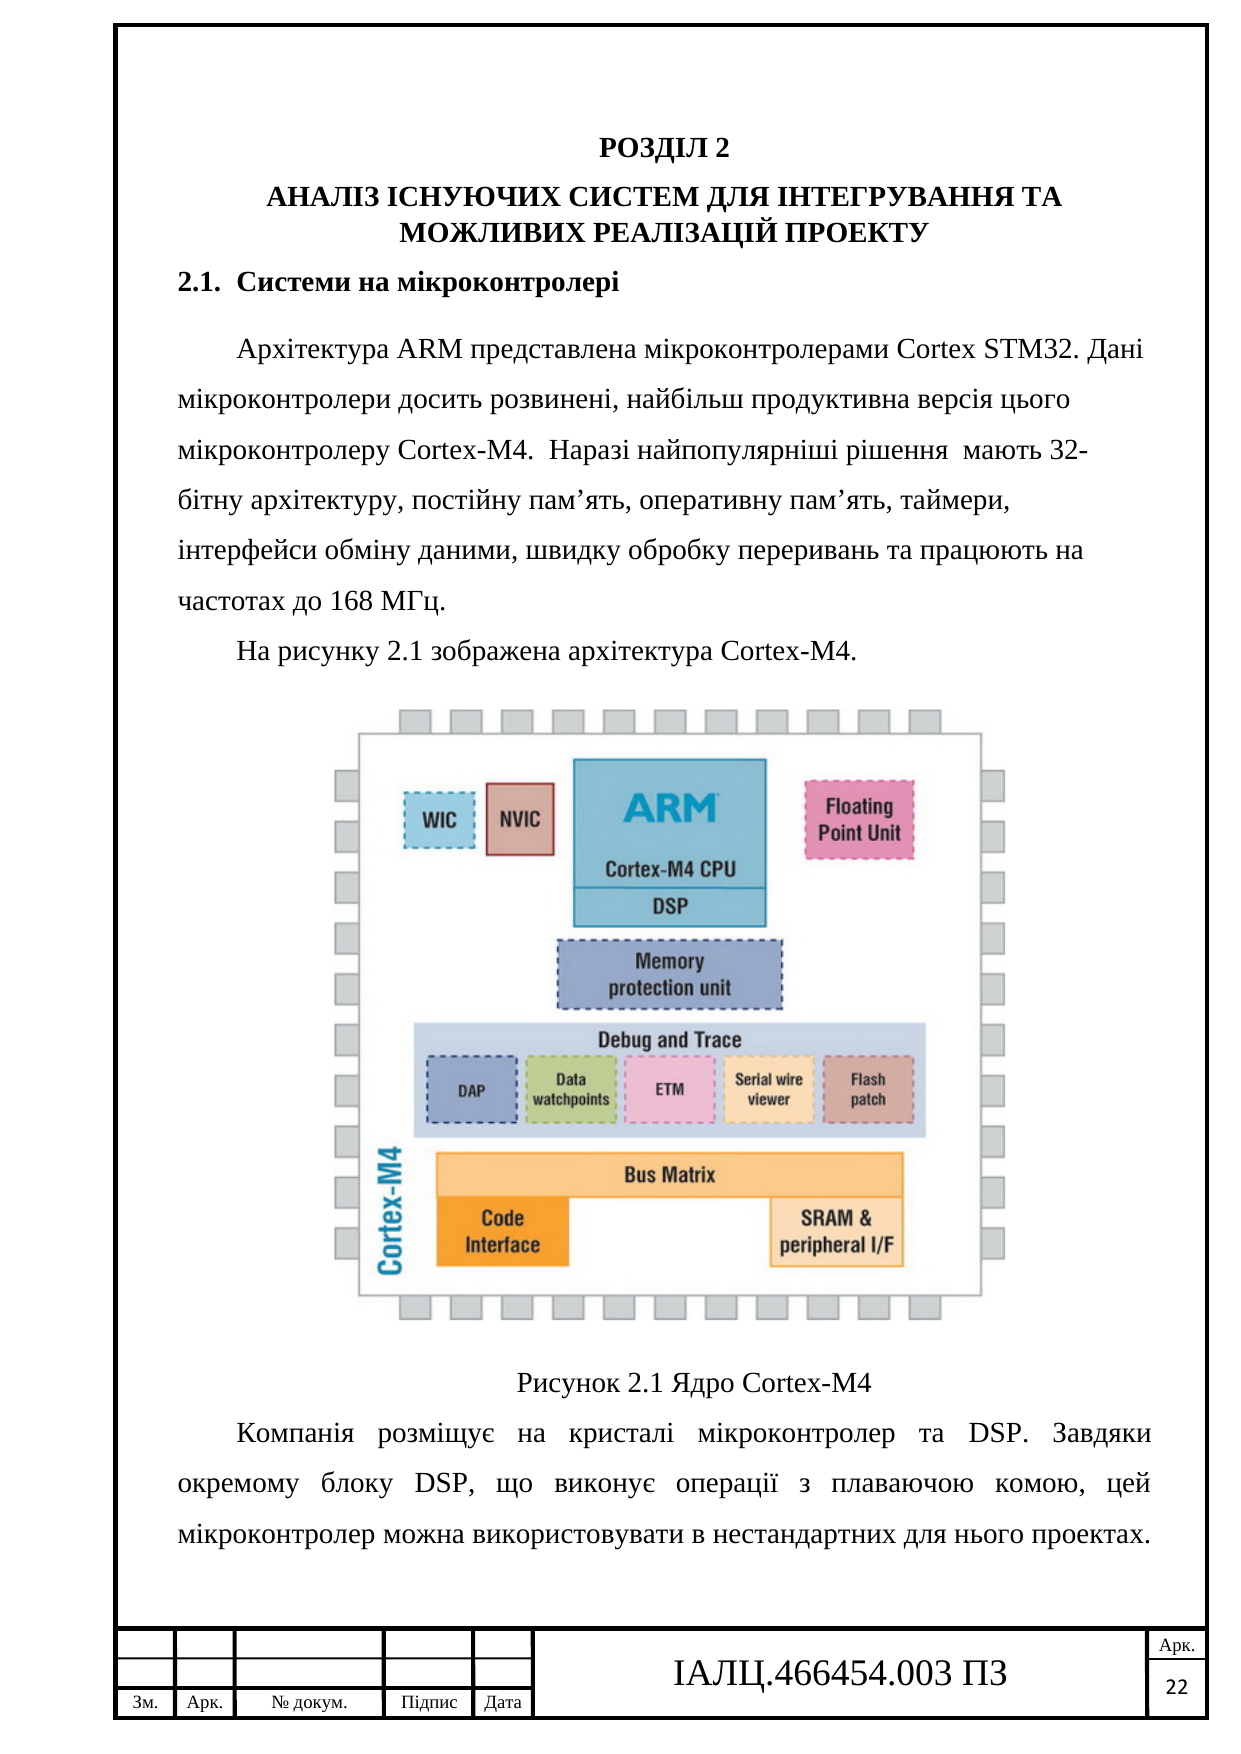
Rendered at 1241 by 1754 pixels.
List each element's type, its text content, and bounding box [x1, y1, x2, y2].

subtitle АНАЛІЗ ІСНУЮЧИХ СИСТЕМ ДЛЯ ІНТЕГРУВАННЯ ТА МОЖЛИВИХ РЕАЛІЗАЦІЙ ПРОЕКТУ [177, 179, 1152, 249]
picture [293, 683, 1035, 1351]
subtitle РОЗДІЛ 2 [177, 131, 1152, 164]
list Архітектура ARM представлена мікроконтролерами Cortex STM32. Дані мікроконтролери досить розвинені, найбільш продуктивна версія цього мікроконтролеру Cortex-M4. Наразі найпопулярніші рішення мають 32-бітну архітектуру, постійну пам’ять, оперативну пам’ять, таймери, інтерфейси обміну даними, швидку обробку переривань та працюють на частотах до 168 МГц. [177, 331, 1152, 616]
list На рисунку 2.1 зображена архітектура Cortex-M4. [177, 633, 1152, 667]
list Системи на мікроконтролері [177, 264, 1152, 298]
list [177, 1415, 1152, 1549]
list Рисунок 2.1 Ядро Cortex-M4 [177, 1365, 1152, 1398]
